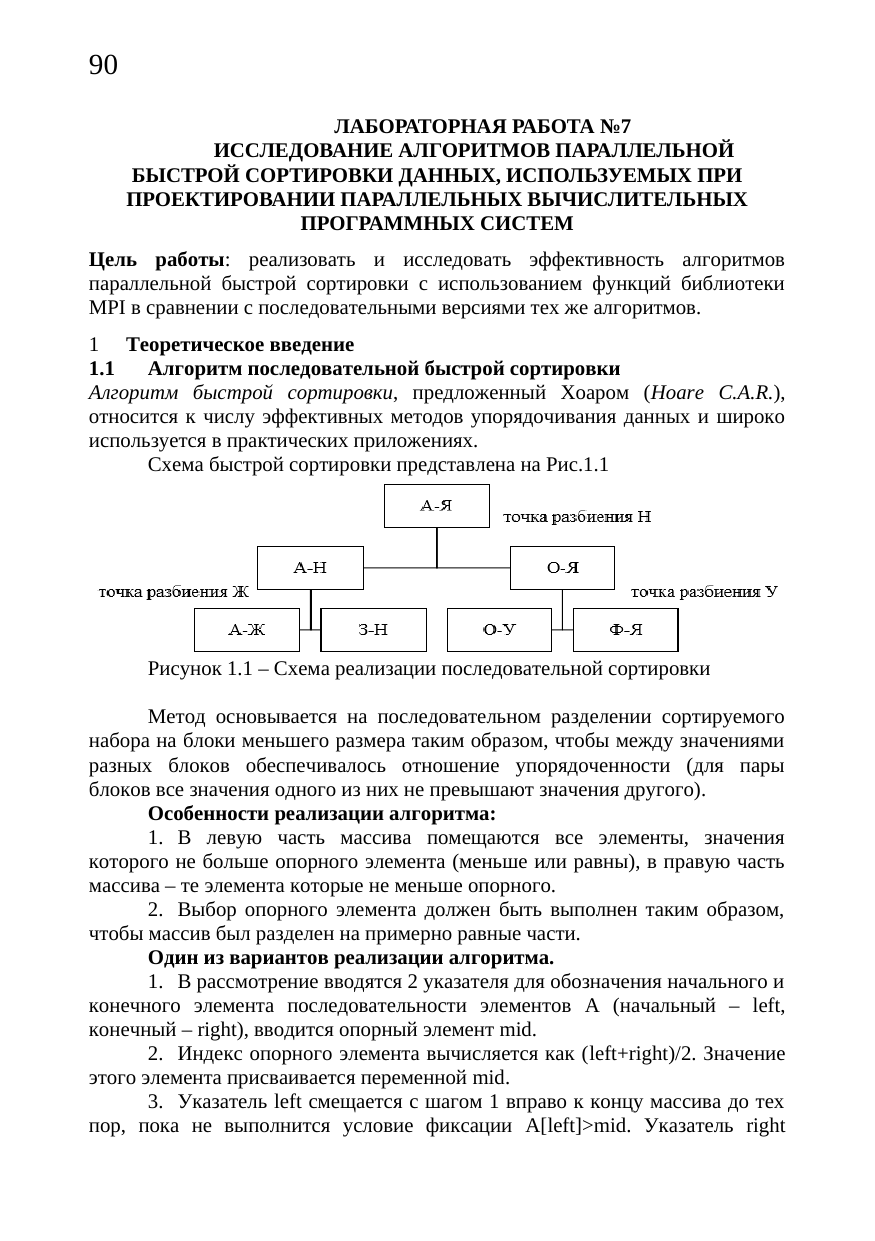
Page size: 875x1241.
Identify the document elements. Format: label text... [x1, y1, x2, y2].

list Индекс опорного элемента вычисляется как (left+right)/2. Значение этого элемента присваивается переменной mid. [89, 1041, 785, 1089]
text Схема быстрой сортировки представлена на Рис.1.1 [89, 452, 785, 476]
list Цель работы: реализовать и исследовать эффективность алгоритмов параллельной быстрой сортировки с использованием функций библиотеки MPI в сравнении с последовательными версиями тех же алгоритмов. [89, 247, 785, 319]
text Рисунок 1.1 – Схема реализации последовательной сортировки [89, 657, 785, 680]
text Один из вариантов реализации алгоритма. [89, 945, 785, 969]
list Выбор опорного элемента должен быть выполнен таким образом, чтобы массив был разделен на примерно равные части. [89, 897, 785, 945]
picture [88, 476, 790, 657]
list В левую часть массива помещаются все элементы, значения которого не больше опорного элемента (меньше или равны), в правую часть массива – те элемента которые не меньше опорного. [89, 825, 785, 897]
text Особенности реализации алгоритма: [89, 801, 785, 825]
subtitle Теоретическое введение [89, 332, 785, 356]
text Алгоритм быстрой сортировки, предложенный Хоаром (Hoare C.A.R.), относится к числу эффективных методов упорядочивания данных и широко используется в практических приложениях. [89, 380, 785, 452]
text Метод основывается на последовательном разделении сортируемого набора на блоки меньшего размера таким образом, чтобы между значениями разных блоков обеспечивалось отношение упорядоченности (для пары блоков все значения одного из них не превышают значения другого). [89, 704, 785, 801]
subtitle Алгоритм последовательной быстрой сортировки [89, 356, 785, 380]
subtitle ЛАБОРАТОРНАЯ РАБОТА №7 Исследование алгоритмов параллельной быстрой сортировки данных, используемых при проектировании параллельных вычислительных программных систем [89, 114, 785, 235]
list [89, 1089, 785, 1137]
list В рассмотрение вводятся 2 указателя для обозначения начального и конечного элемента последовательности элементов A (начальный – left, конечный – right), вводится опорный элемент mid. [89, 969, 785, 1041]
